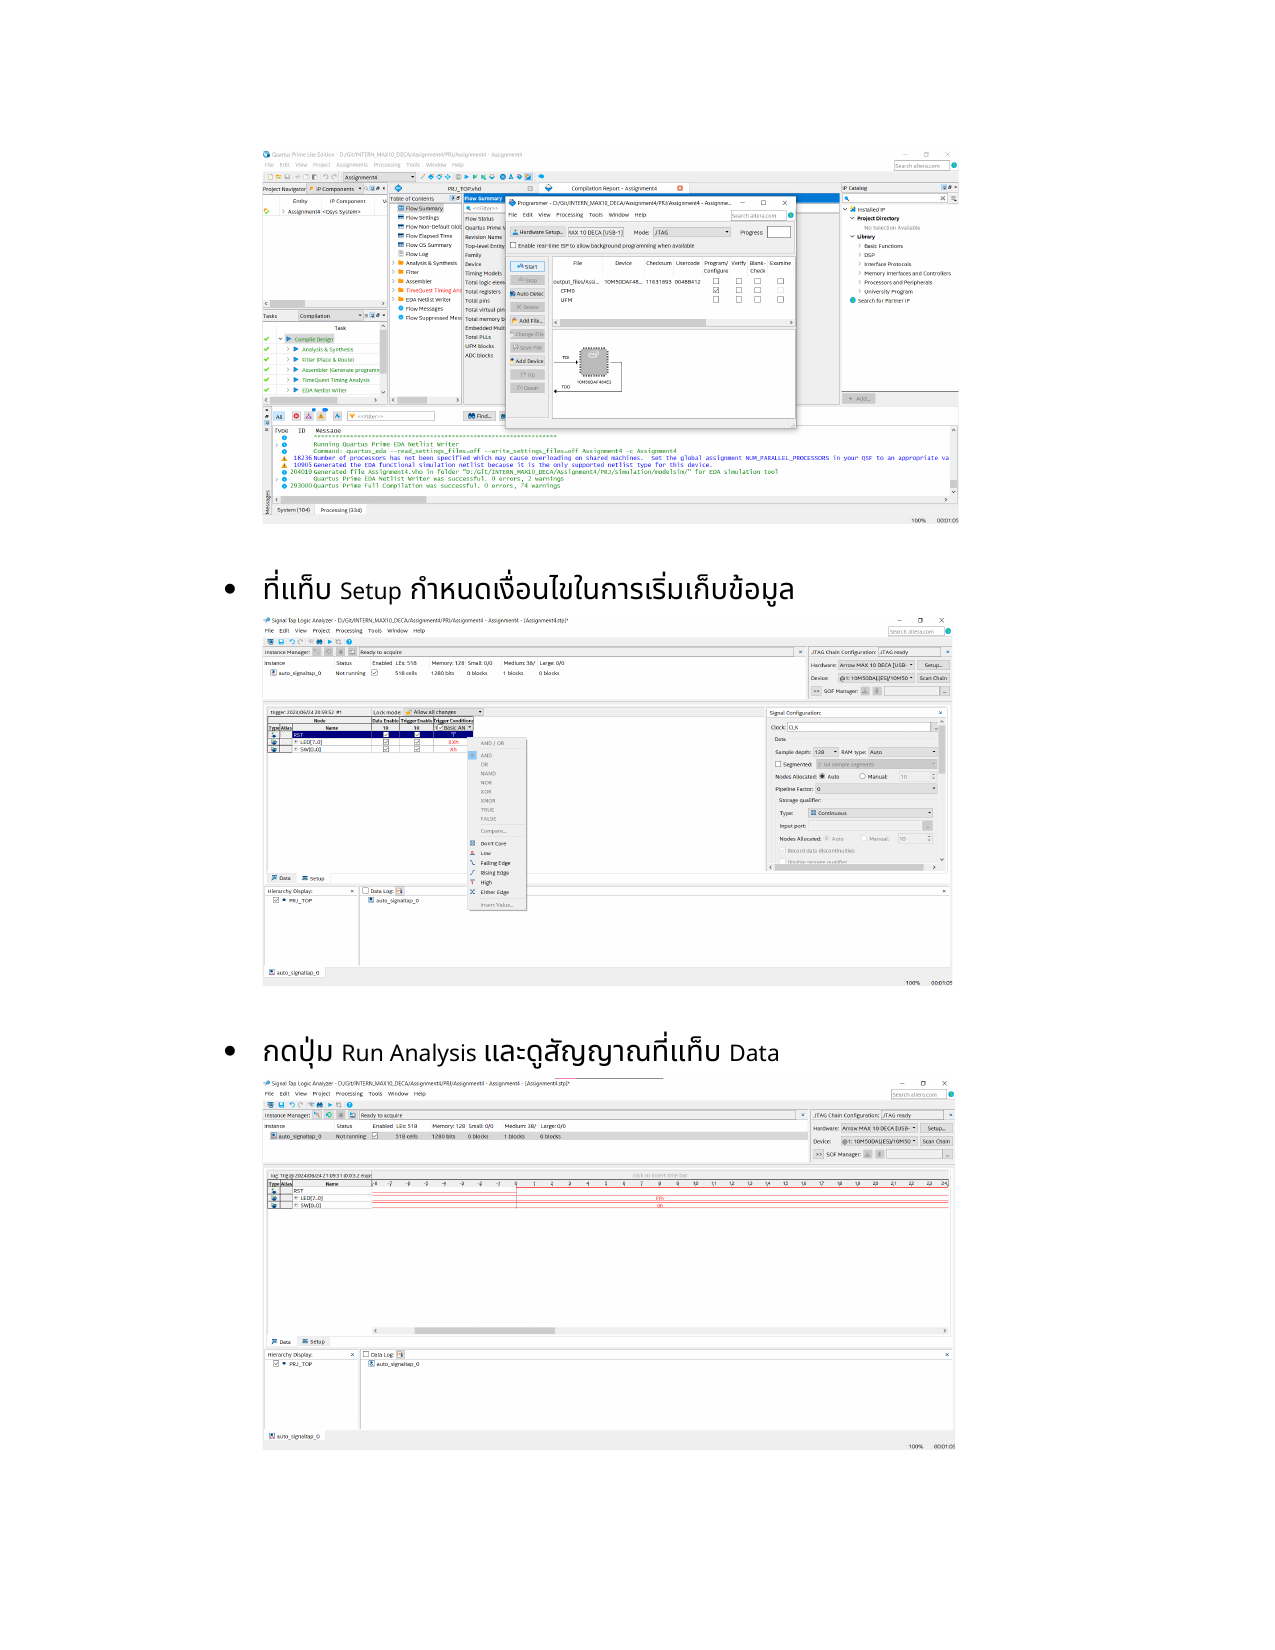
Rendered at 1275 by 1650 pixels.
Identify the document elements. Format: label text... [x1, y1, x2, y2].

picture [262, 1078, 956, 1450]
list ที่แท็บ Setup กำหนดเงื่อนไขในการเริ่มเก็บข้อมูล [225, 568, 1125, 612]
picture [262, 150, 959, 524]
list กดปุ่ม Run Analysis และดูสัญญาณที่แท็บ Data [225, 1031, 1125, 1075]
picture [262, 616, 953, 986]
